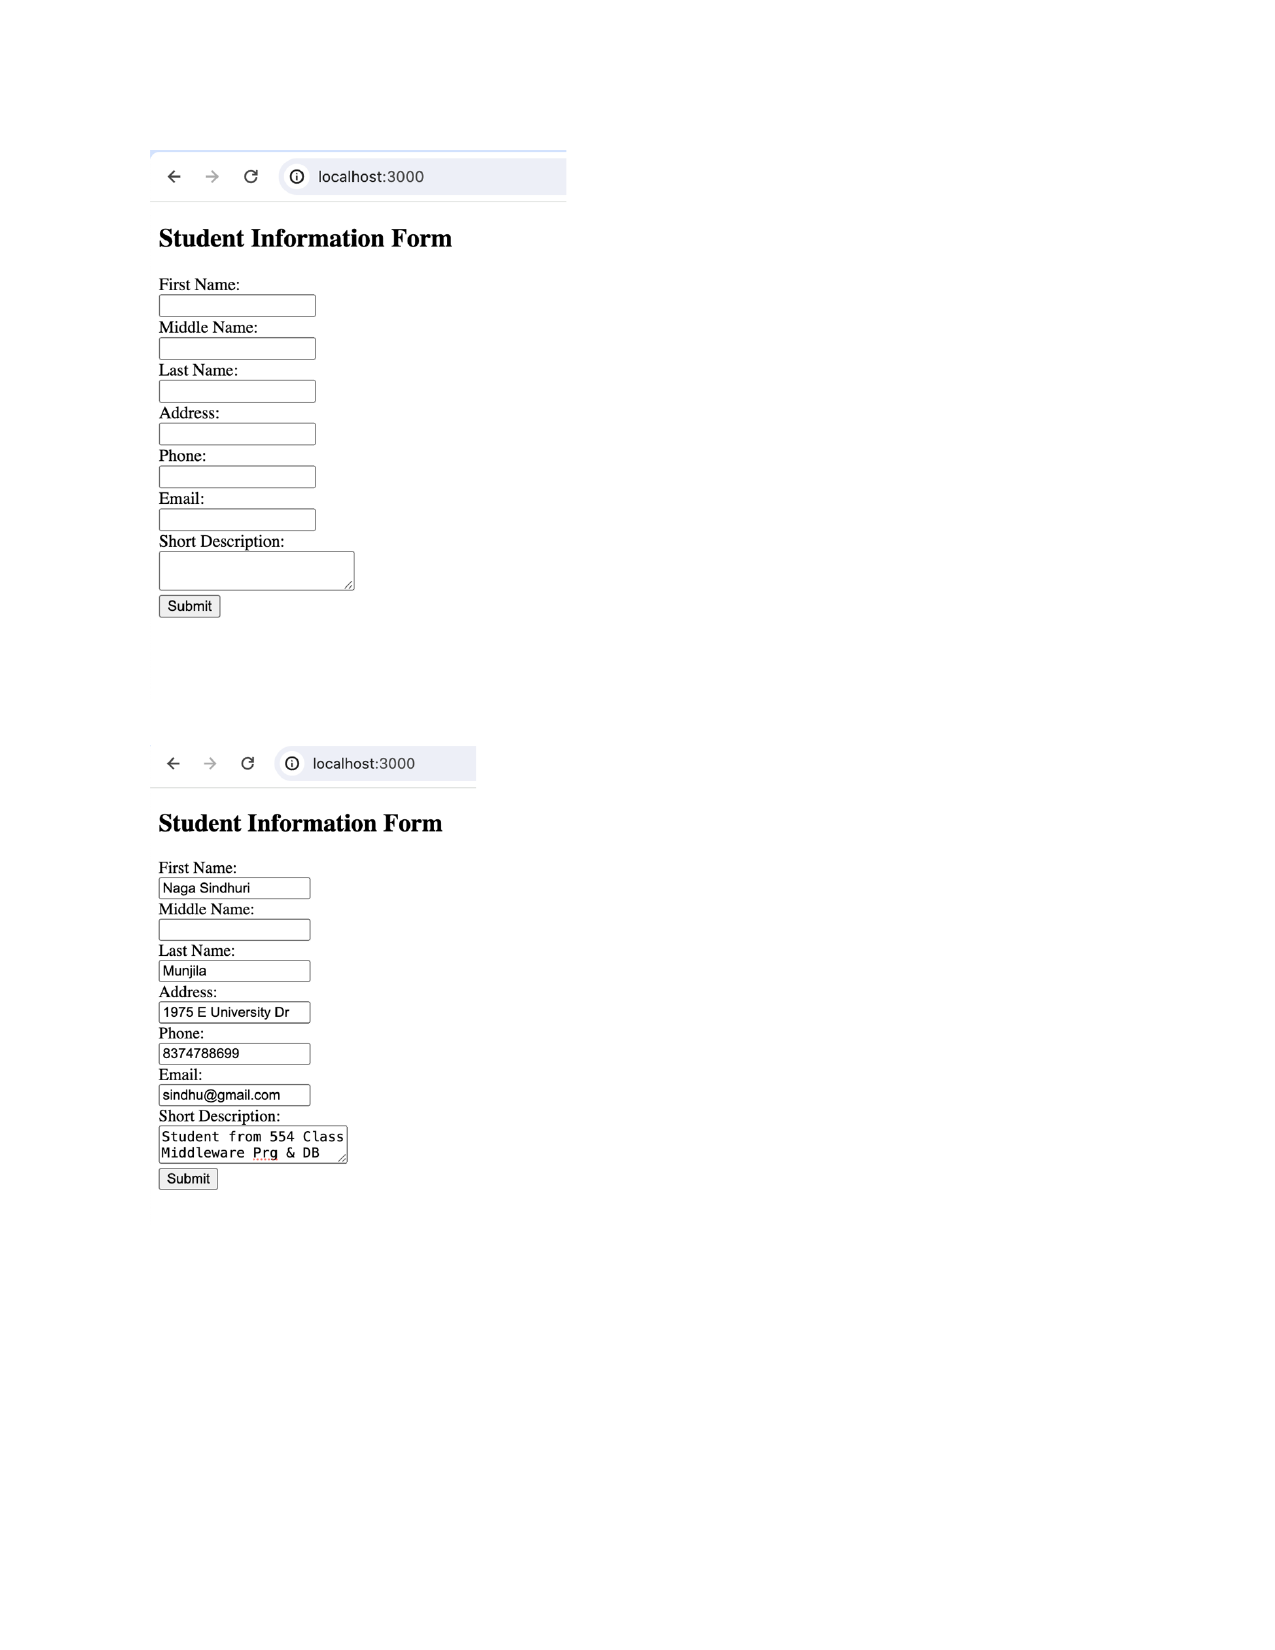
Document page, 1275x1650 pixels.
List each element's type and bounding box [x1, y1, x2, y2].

picture [150, 150, 567, 701]
picture [150, 745, 477, 1226]
